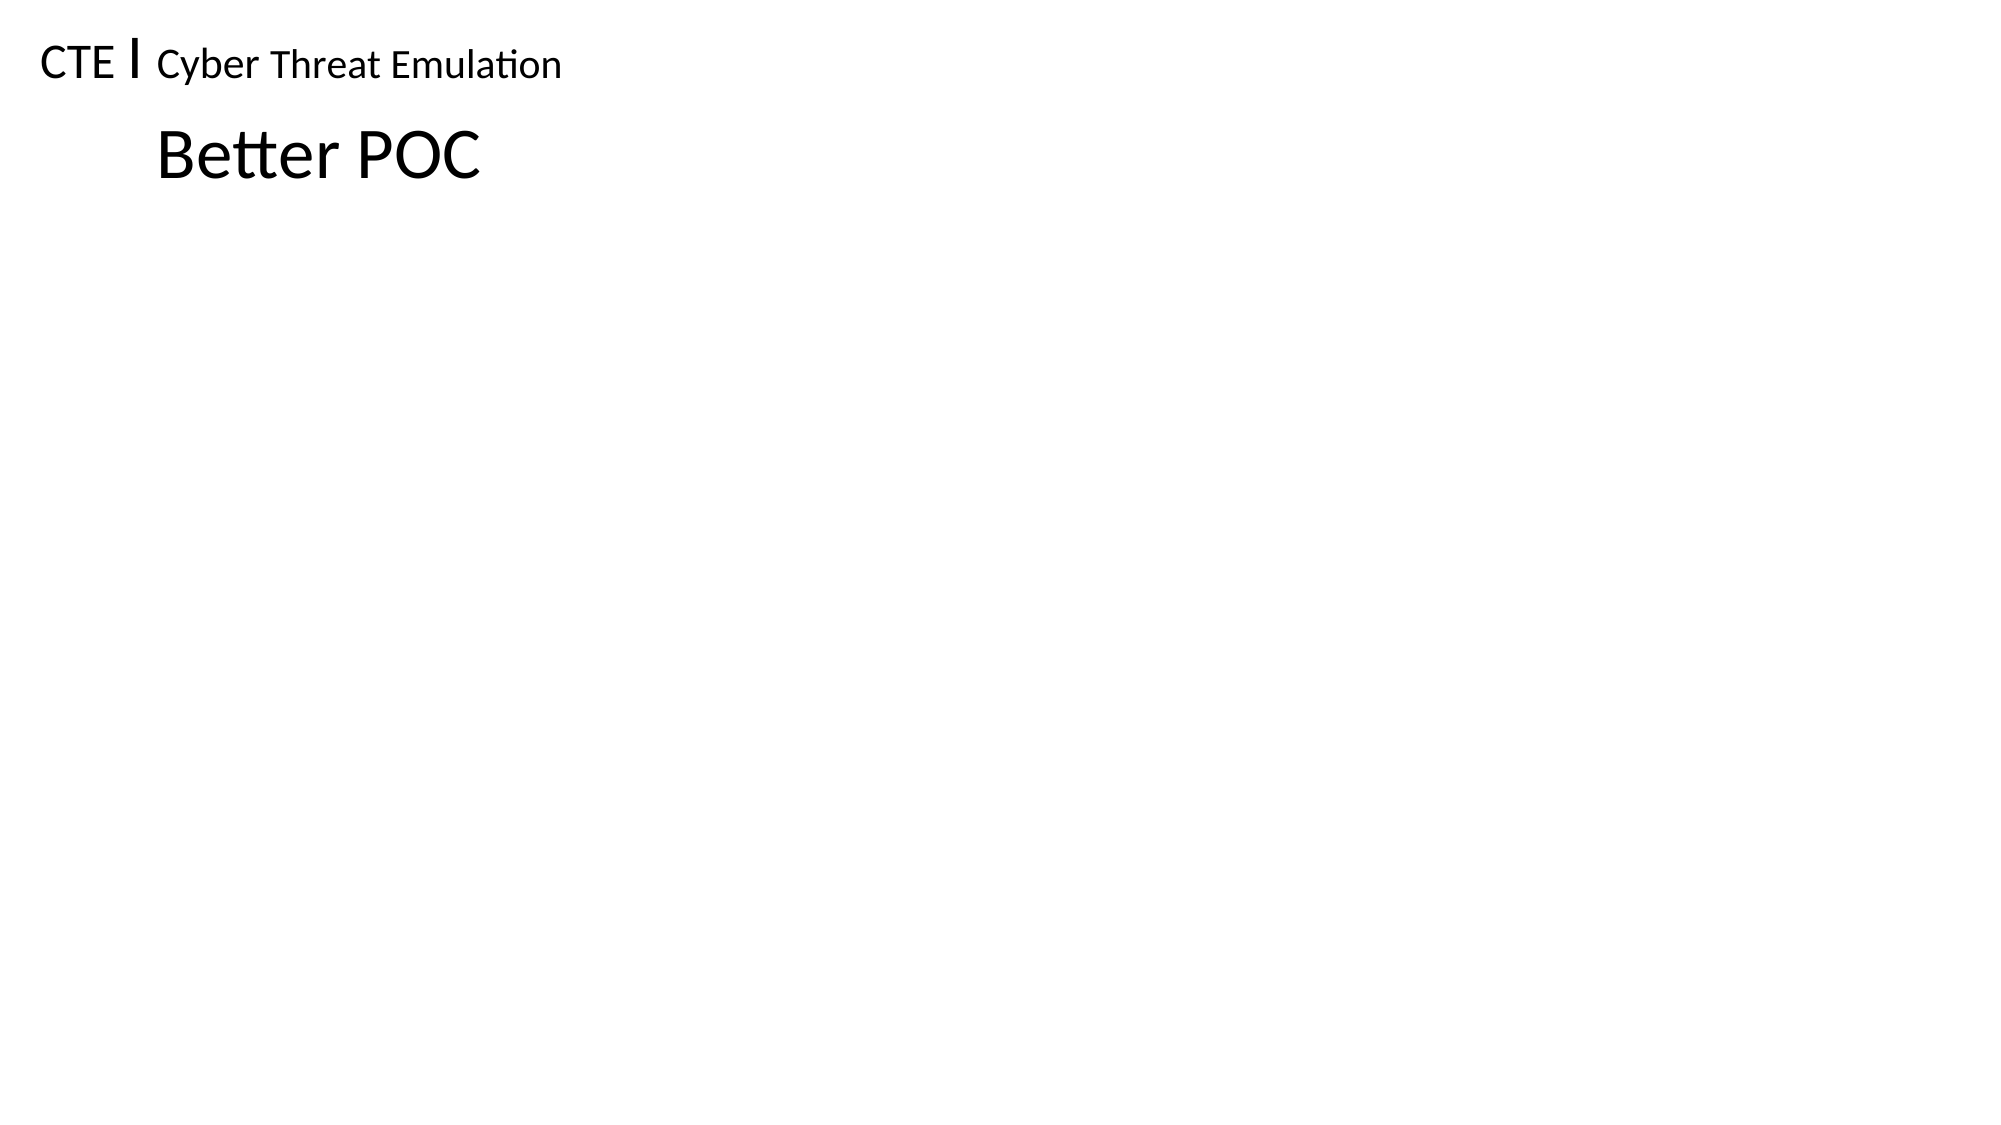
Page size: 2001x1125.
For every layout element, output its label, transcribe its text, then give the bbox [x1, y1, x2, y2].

subtitle Better POC [156, 107, 1936, 196]
